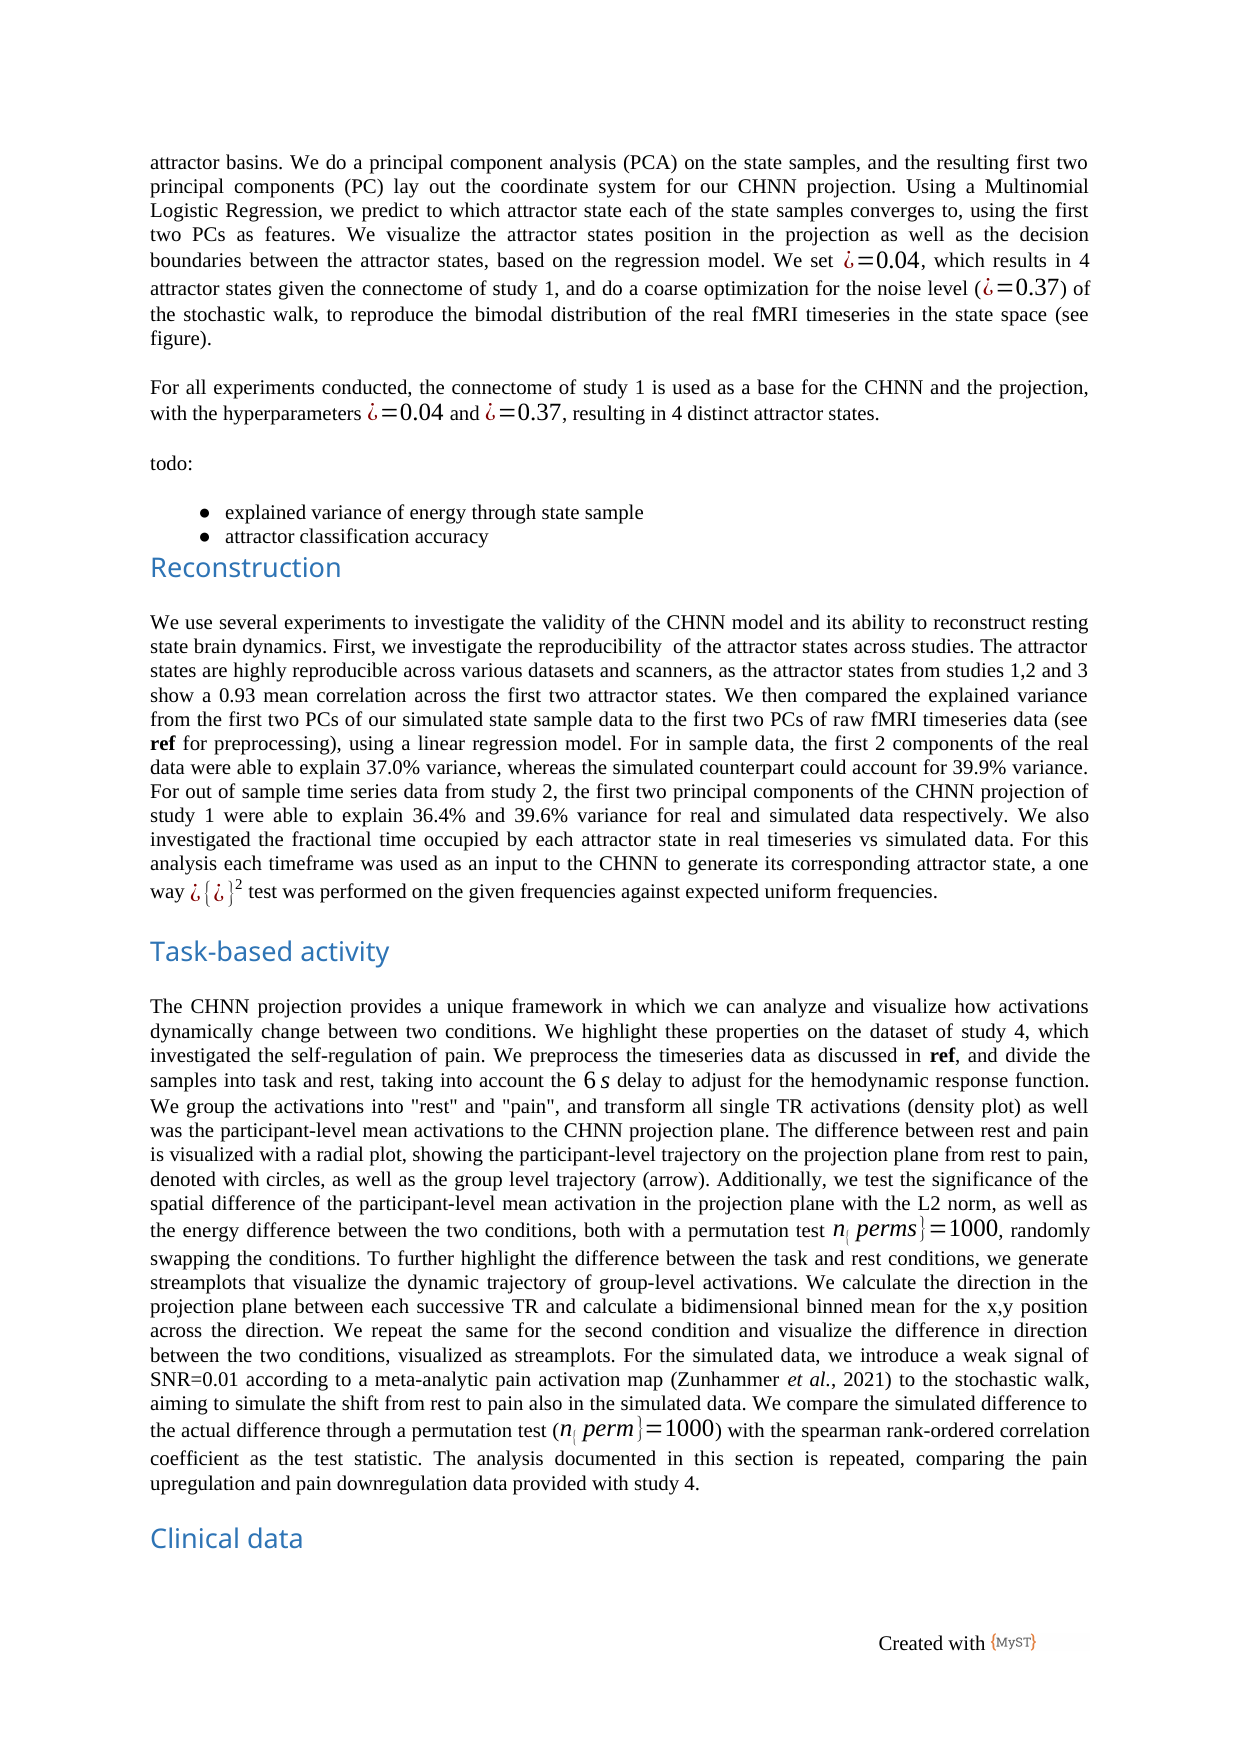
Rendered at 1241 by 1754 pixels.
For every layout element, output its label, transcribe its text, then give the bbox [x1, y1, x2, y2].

picture [990, 1633, 1091, 1651]
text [150, 150, 1090, 349]
list attractor classification accuracy [198, 524, 1090, 548]
subtitle Clinical data [150, 1519, 1090, 1556]
text The CHNN projection provides a unique framework in which we can analyze and visualize how activations dynamically change between two conditions. We highlight these properties on the dataset of study 4, which investigated the self-regulation of pain. We preprocess the timeseries data as discussed in ref, and divide the samples into task and rest, taking into account the delay to adjust for the hemodynamic response function. We group the activations into "rest" and "pain", and transform all single TR activations (density plot) as well was the participant-level mean activations to the CHNN projection plane. The difference between rest and pain is visualized with a radial plot, showing the participant-level trajectory on the projection plane from rest to pain, denoted with circles, as well as the group level trajectory (arrow). Additionally, we test the significance of the spatial difference of the participant-level mean activation in the projection plane with the L2 norm, as well as the energy difference between the two conditions, both with a permutation test , randomly swapping the conditions. To further highlight the difference between the task and rest conditions, we generate streamplots that visualize the dynamic trajectory of group-level activations. We calculate the direction in the projection plane between each successive TR and calculate a bidimensional binned mean for the x,y position across the direction. We repeat the same for the second condition and visualize the difference in direction between the two conditions, visualized as streamplots. For the simulated data, we introduce a weak signal of SNR=0.01 according to a meta-analytic pain activation map (Zunhammer et al., 2021) to the stochastic walk, aiming to simulate the shift from rest to pain also in the simulated data. We compare the simulated difference to the actual difference through a permutation test () with the spearman rank-ordered correlation coefficient as the test statistic. The analysis documented in this section is repeated, comparing the pain upregulation and pain downregulation data provided with study 4. [150, 994, 1090, 1494]
text todo: [150, 451, 1090, 475]
subtitle Task-based activity [150, 933, 1090, 969]
text For all experiments conducted, the connectome of study 1 is used as a base for the CHNN and the projection, with the hyperparameters and , resulting in 4 distinct attractor states. [150, 374, 1090, 426]
list explained variance of energy through state sample [198, 500, 1090, 524]
text We use several experiments to investigate the validity of the CHNN model and its ability to reconstruct resting state brain dynamics. First, we investigate the reproducibility of the attractor states across studies. The attractor states are highly reproducible across various datasets and scanners, as the attractor states from studies 1,2 and 3 show a 0.93 mean correlation across the first two attractor states. We then compared the explained variance from the first two PCs of our simulated state sample data to the first two PCs of raw fMRI timeseries data (see ref for preprocessing), using a linear regression model. For in sample data, the first 2 components of the real data were able to explain 37.0% variance, whereas the simulated counterpart could account for 39.9% variance. For out of sample time series data from study 2, the first two principal components of the CHNN projection of study 1 were able to explain 36.4% and 39.6% variance for real and simulated data respectively. We also investigated the fractional time occupied by each attractor state in real timeseries vs simulated data. For this analysis each timeframe was used as an input to the CHNN to generate its corresponding attractor state, a one way test was performed on the given frequencies against expected uniform frequencies. [150, 610, 1090, 908]
subtitle Reconstruction [150, 548, 1090, 585]
